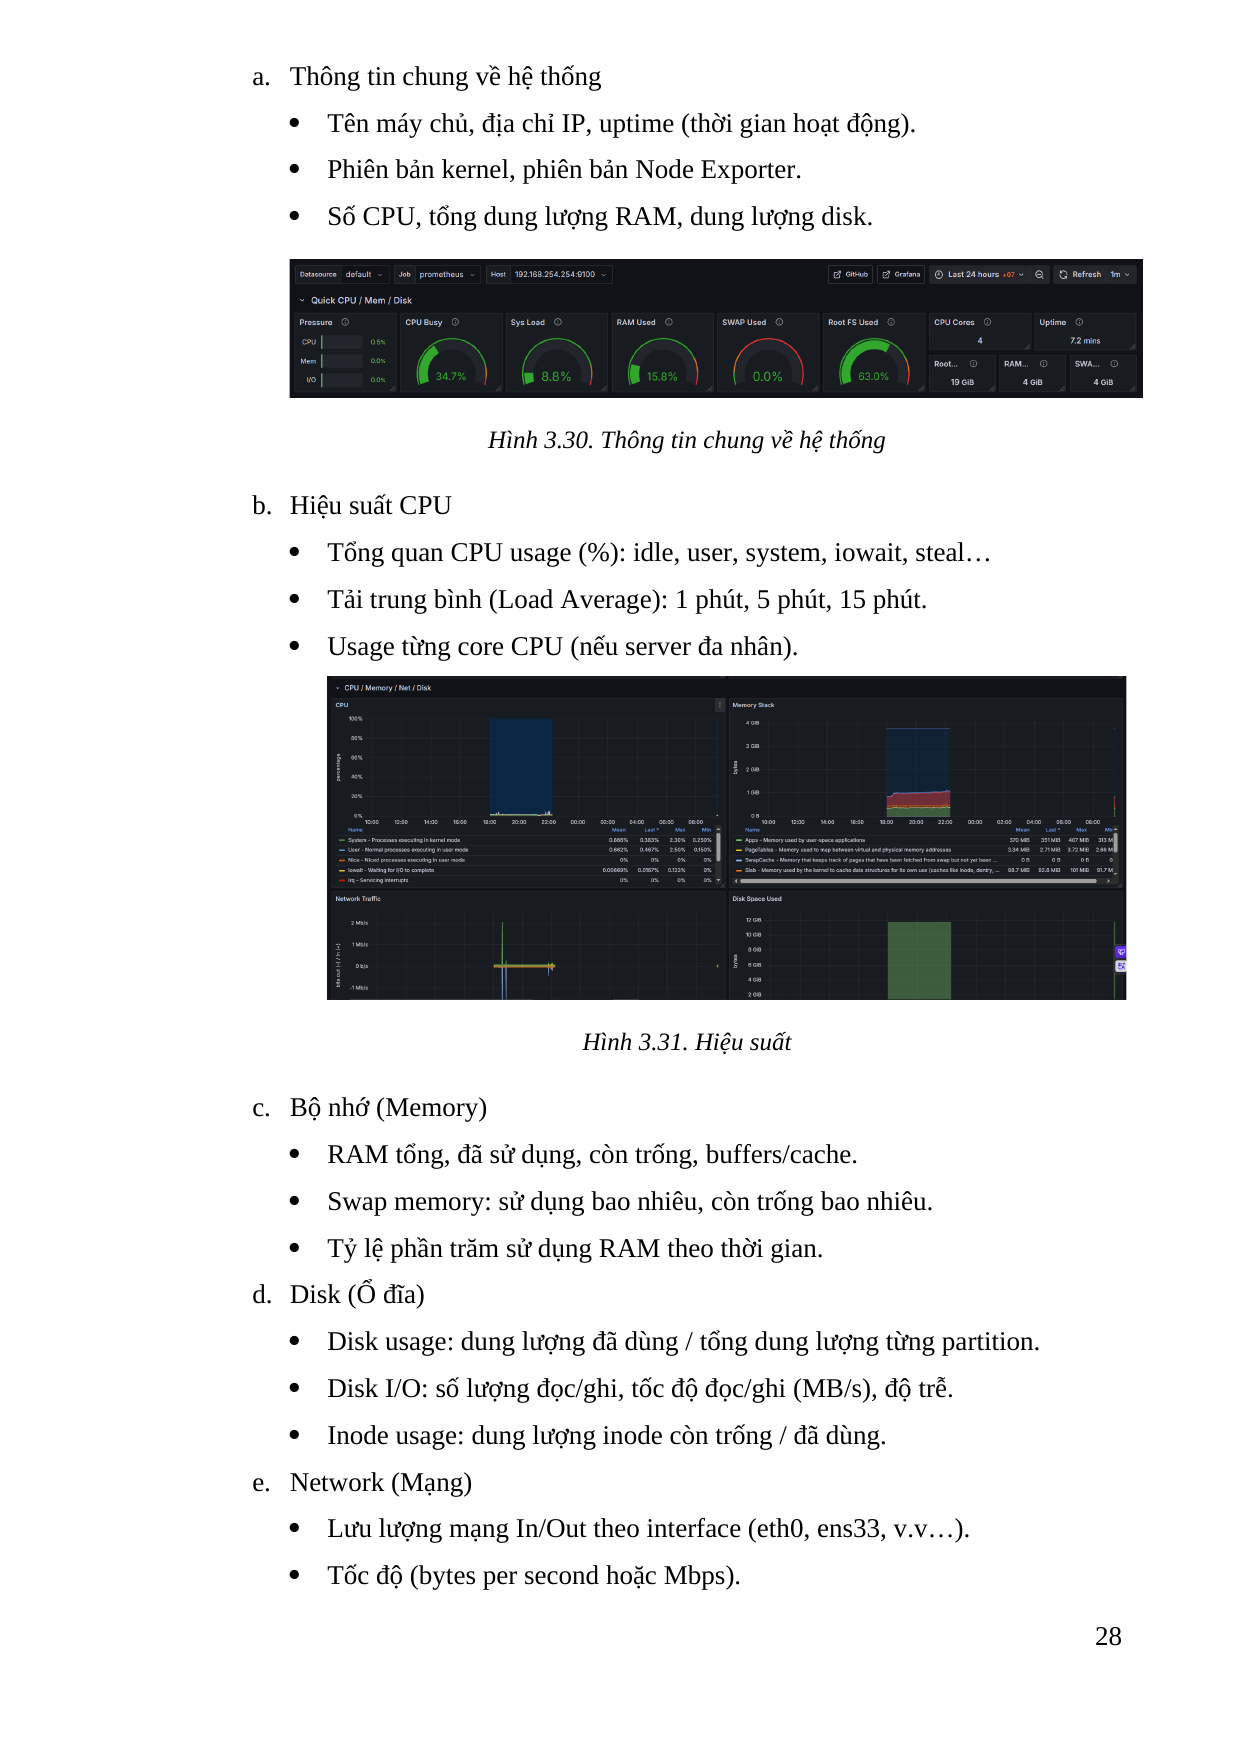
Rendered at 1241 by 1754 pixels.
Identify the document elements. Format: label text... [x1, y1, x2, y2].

list Phiên bản kernel, phiên bản Node Exporter. [289, 153, 1122, 185]
list Disk I/O: số lượng đọc/ghi, tốc độ đọc/ghi (MB/s), độ trễ. [289, 1372, 1122, 1403]
list RAM tổng, đã sử dụng, còn trống, buffers/cache. [289, 1138, 1122, 1169]
list Inode usage: dung lượng inode còn trống / đã dùng. [289, 1419, 1122, 1450]
list Tên máy chủ, địa chỉ IP, uptime (thời gian hoạt động). [289, 107, 1122, 138]
list Tốc độ (bytes per second hoặc Mbps). [289, 1559, 1122, 1591]
picture [289, 259, 1143, 398]
list Số CPU, tổng dung lượng RAM, dung lượng disk. [289, 200, 1122, 232]
list Swap memory: sử dụng bao nhiêu, còn trống bao nhiêu. [289, 1185, 1122, 1216]
list Tỷ lệ phần trăm sử dụng RAM theo thời gian. [289, 1232, 1122, 1263]
list Thông tin chung về hệ thống [252, 60, 1122, 91]
list Tổng quan CPU usage (%): idle, user, system, iowait, steal… [289, 536, 1122, 567]
list Disk usage: dung lượng đã dùng / tổng dung lượng từng partition. [289, 1325, 1122, 1357]
list Usage từng core CPU (nếu server đa nhân). [289, 630, 1122, 661]
list Hiệu suất CPU [252, 489, 1122, 521]
picture [327, 676, 1127, 1000]
list Lưu lượng mạng In/Out theo interface (eth0, ens33, v.v…). [289, 1513, 1122, 1544]
list Disk (Ổ đĩa) [252, 1279, 1122, 1310]
list Tải trung bình (Load Average): 1 phút, 5 phút, 15 phút. [289, 583, 1122, 614]
list Network (Mạng) [252, 1466, 1122, 1497]
list Bộ nhớ (Memory) [252, 1091, 1122, 1122]
